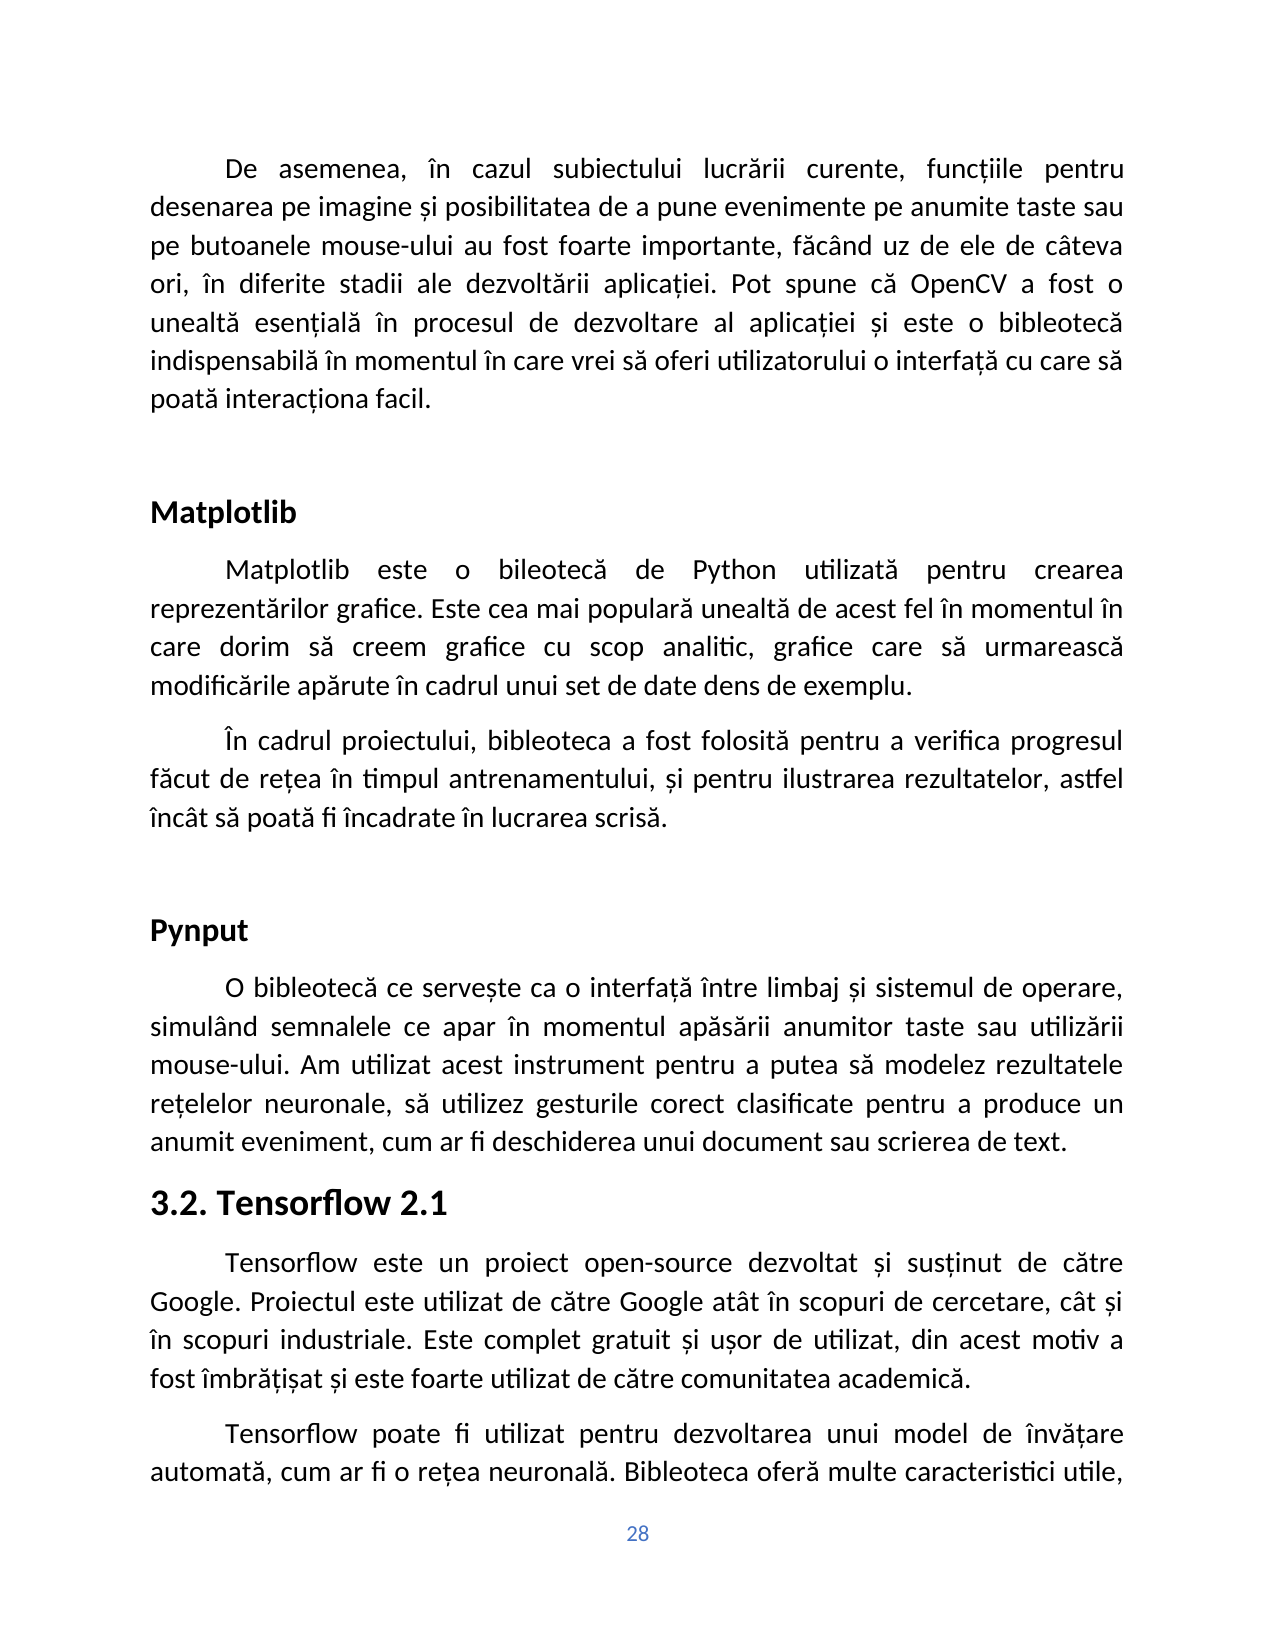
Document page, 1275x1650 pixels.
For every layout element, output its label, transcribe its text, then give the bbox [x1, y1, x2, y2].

text O bibleotecă ce servește ca o interfață între limbaj și sistemul de operare, simulând semnalele ce apar în momentul apăsării anumitor taste sau utilizării mouse-ului. Am utilizat acest instrument pentru a putea să modelez rezultatele rețelelor neuronale, să utilizez gesturile corect clasificate pentru a produce un anumit eveniment, cum ar fi deschiderea unui document sau scrierea de text. [150, 969, 1125, 1159]
text Tensorflow este un proiect open-source dezvoltat și susținut de către Google. Proiectul este utilizat de către Google atât în scopuri de cercetare, cât și în scopuri industriale. Este complet gratuit și ușor de utilizat, din acest motiv a fost îmbrățișat și este foarte utilizat de către comunitatea academică. [150, 1244, 1125, 1396]
text În cadrul proiectului, bibleoteca a fost folosită pentru a verifica progresul făcut de rețea în timpul antrenamentului, și pentru ilustrarea rezultatelor, astfel încât să poată fi încadrate în lucrarea scrisă. [150, 722, 1125, 834]
text De asemenea, în cazul subiectului lucrării curente, funcțiile pentru desenarea pe imagine și posibilitatea de a pune evenimente pe anumite taste sau pe butoanele mouse-ului au fost foarte importante, făcând uz de ele de câteva ori, în diferite stadii ale dezvoltării aplicației. Pot spune că OpenCV a fost o unealtă esențială în procesul de dezvoltare al aplicației și este o bibleotecă indispensabilă în momentul în care vrei să oferi utilizatorului o interfață cu care să poată interacționa facil. [150, 150, 1125, 416]
text Matplotlib [150, 491, 1125, 532]
text 3.2. Tensorflow 2.1 [150, 1178, 1125, 1224]
text Pynput [150, 909, 1125, 950]
text Matplotlib este o bileotecă de Python utilizată pentru crearea reprezentărilor grafice. Este cea mai populară unealtă de acest fel în momentul în care dorim să creem grafice cu scop analitic, grafice care să urmarească modificările apărute în cadrul unui set de date dens de exemplu. [150, 551, 1125, 702]
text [150, 1415, 1125, 1489]
